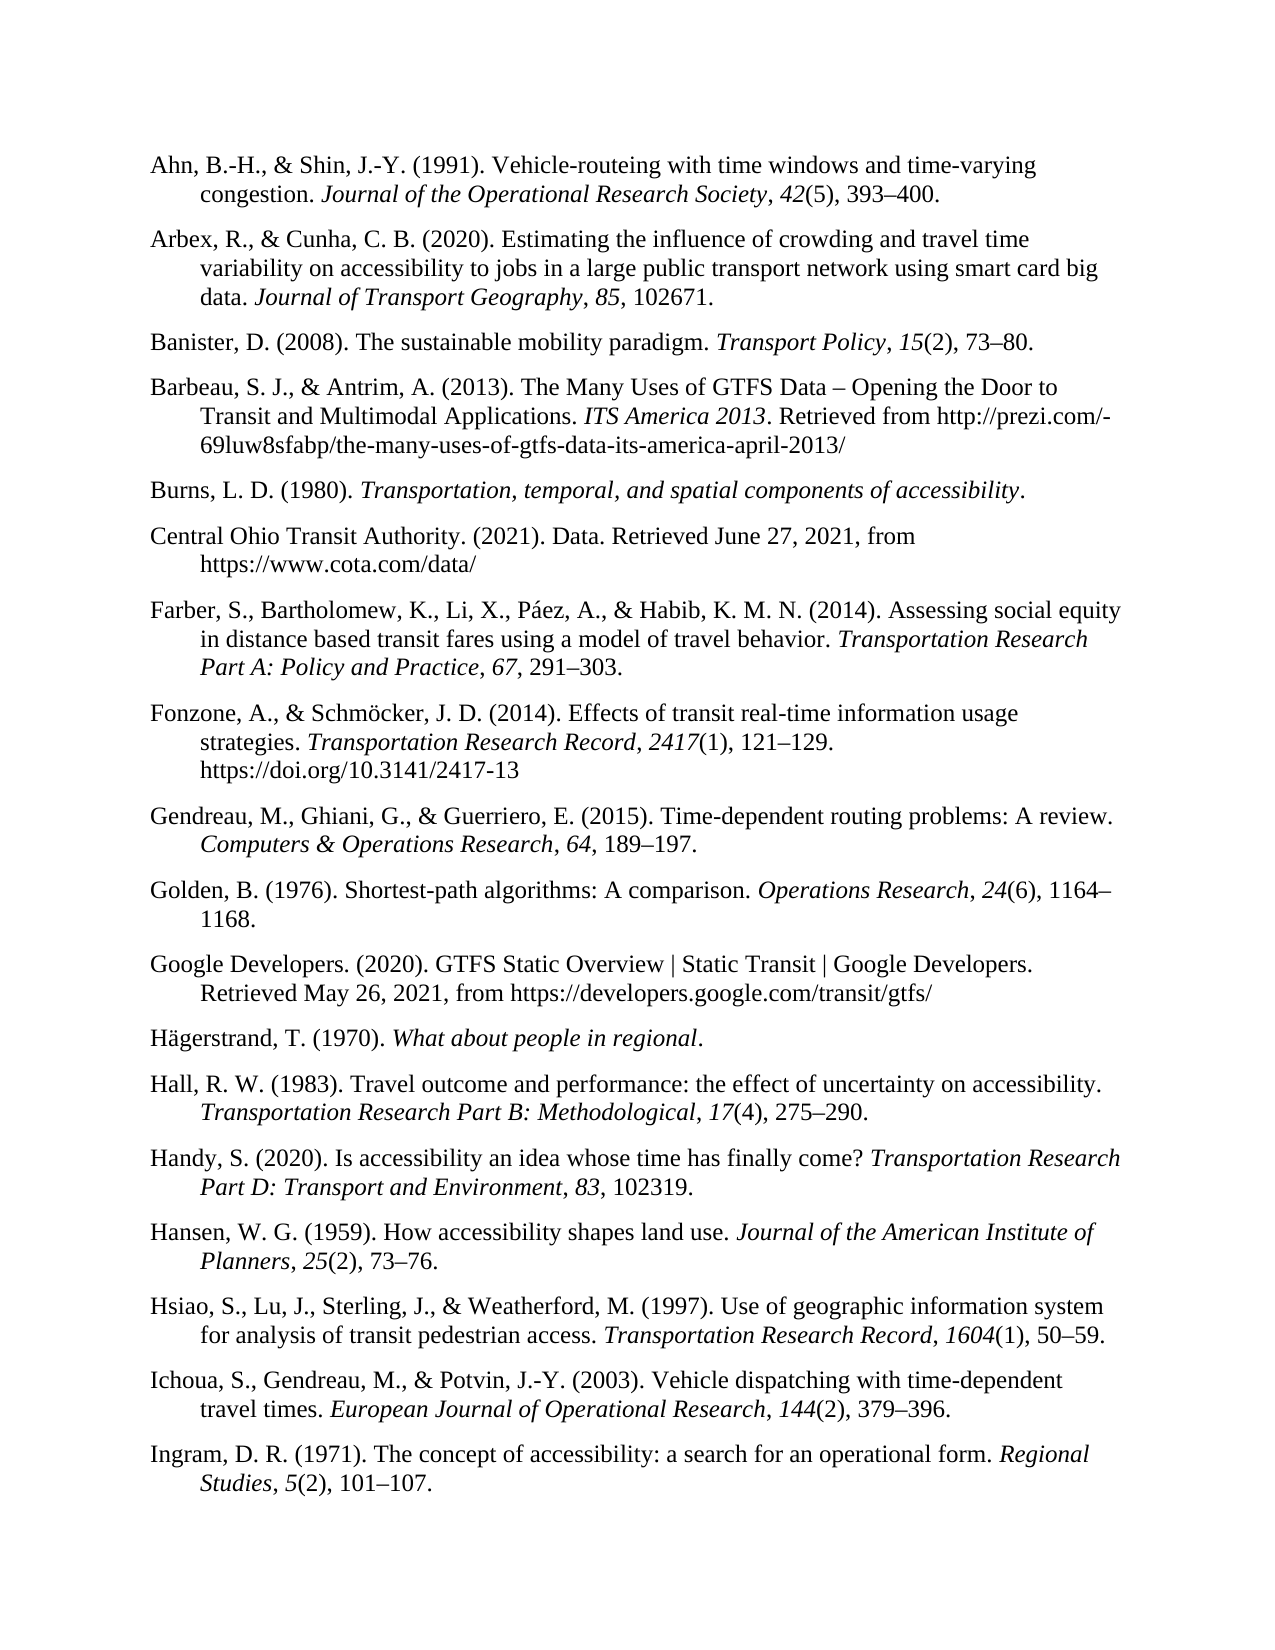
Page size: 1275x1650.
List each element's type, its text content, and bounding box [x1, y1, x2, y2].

text Fonzone, A., & Schmöcker, J. D. (2014). Effects of transit real-time information usage strategies. Transportation Research Record, 2417(1), 121–129. https://doi.org/10.3141/2417-13 [150, 698, 1125, 784]
text Arbex, R., & Cunha, C. B. (2020). Estimating the influence of crowding and travel time variability on accessibility to jobs in a large public transport network using smart card big data. Journal of Transport Geography, 85, 102671. [150, 224, 1125, 310]
text Google Developers. (2020). GTFS Static Overview | Static Transit | Google Developers. Retrieved May 26, 2021, from https://developers.google.com/transit/gtfs/ [150, 949, 1125, 1007]
text Golden, B. (1976). Shortest-path algorithms: A comparison. Operations Research, 24(6), 1164–1168. [150, 875, 1125, 932]
text Ingram, D. R. (1971). The concept of accessibility: a search for an operational form. Regional Studies, 5(2), 101–107. [150, 1439, 1125, 1497]
text Hansen, W. G. (1959). How accessibility shapes land use. Journal of the American Institute of Planners, 25(2), 73–76. [150, 1217, 1125, 1274]
text Hall, R. W. (1983). Travel outcome and performance: the effect of uncertainty on accessibility. Transportation Research Part B: Methodological, 17(4), 275–290. [150, 1069, 1125, 1126]
text Gendreau, M., Ghiani, G., & Guerriero, E. (2015). Time-dependent routing problems: A review. Computers & Operations Research, 64, 189–197. [150, 801, 1125, 858]
text Burns, L. D. (1980). Transportation, temporal, and spatial components of accessibility. [150, 475, 1125, 504]
text Farber, S., Bartholomew, K., Li, X., Páez, A., & Habib, K. M. N. (2014). Assessing social equity in distance based transit fares using a model of travel behavior. Transportation Research Part A: Policy and Practice, 67, 291–303. [150, 595, 1125, 681]
text Barbeau, S. J., & Antrim, A. (2013). The Many Uses of GTFS Data – Opening the Door to Transit and Multimodal Applications. ITS America 2013. Retrieved from http://prezi.com/-69luw8sfabp/the-many-uses-of-gtfs-data-its-america-april-2013/ [150, 372, 1125, 459]
text Central Ohio Transit Authority. (2021). Data. Retrieved June 27, 2021, from https://www.cota.com/data/ [150, 521, 1125, 578]
text Banister, D. (2008). The sustainable mobility paradigm. Transport Policy, 15(2), 73–80. [150, 327, 1125, 356]
text Hägerstrand, T. (1970). What about people in regional. [150, 1023, 1125, 1052]
text Ichoua, S., Gendreau, M., & Potvin, J.-Y. (2003). Vehicle dispatching with time-dependent travel times. European Journal of Operational Research, 144(2), 379–396. [150, 1365, 1125, 1423]
text Hsiao, S., Lu, J., Sterling, J., & Weatherford, M. (1997). Use of geographic information system for analysis of transit pedestrian access. Transportation Research Record, 1604(1), 50–59. [150, 1291, 1125, 1349]
text Handy, S. (2020). Is accessibility an idea whose time has finally come? Transportation Research Part D: Transport and Environment, 83, 102319. [150, 1143, 1125, 1200]
text Ahn, B.-H., & Shin, J.-Y. (1991). Vehicle-routeing with time windows and time-varying congestion. Journal of the Operational Research Society, 42(5), 393–400. [150, 150, 1125, 207]
